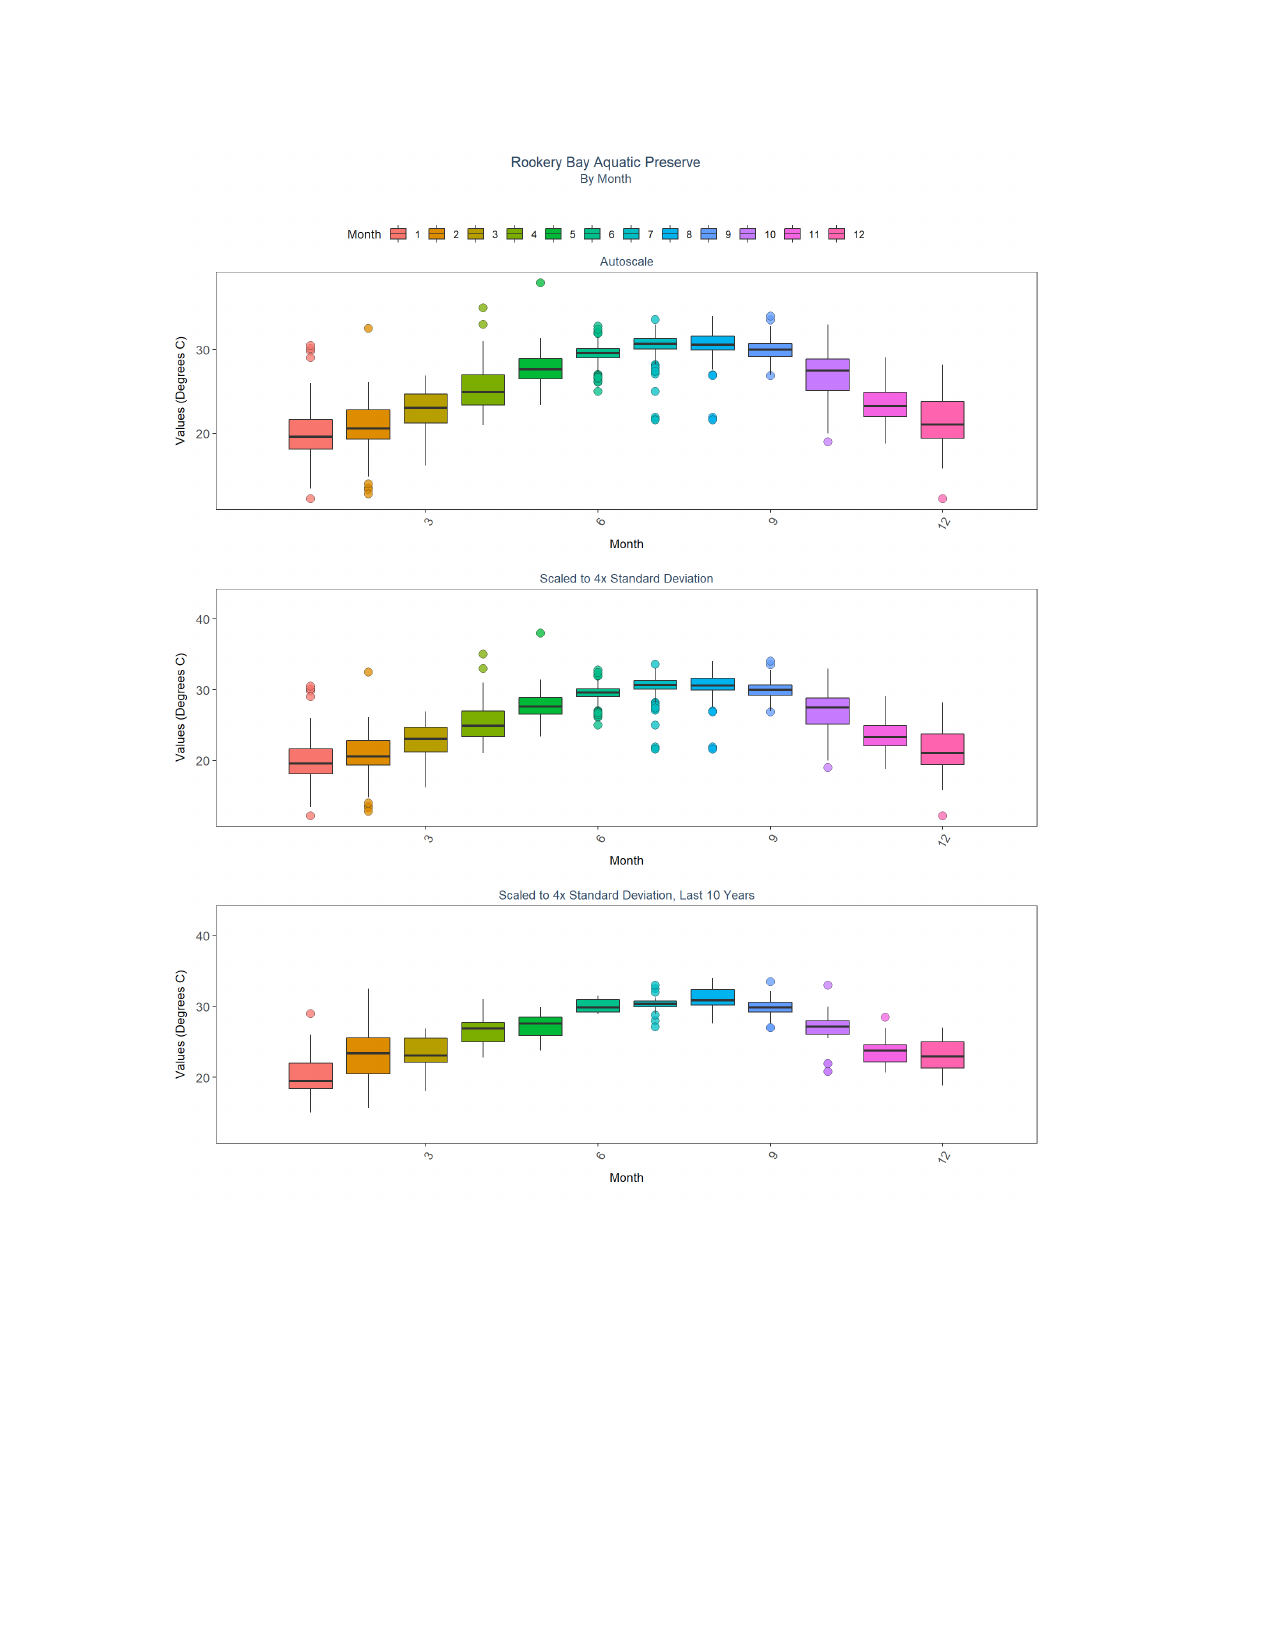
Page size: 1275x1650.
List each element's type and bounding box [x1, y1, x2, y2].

picture [168, 150, 1044, 1200]
